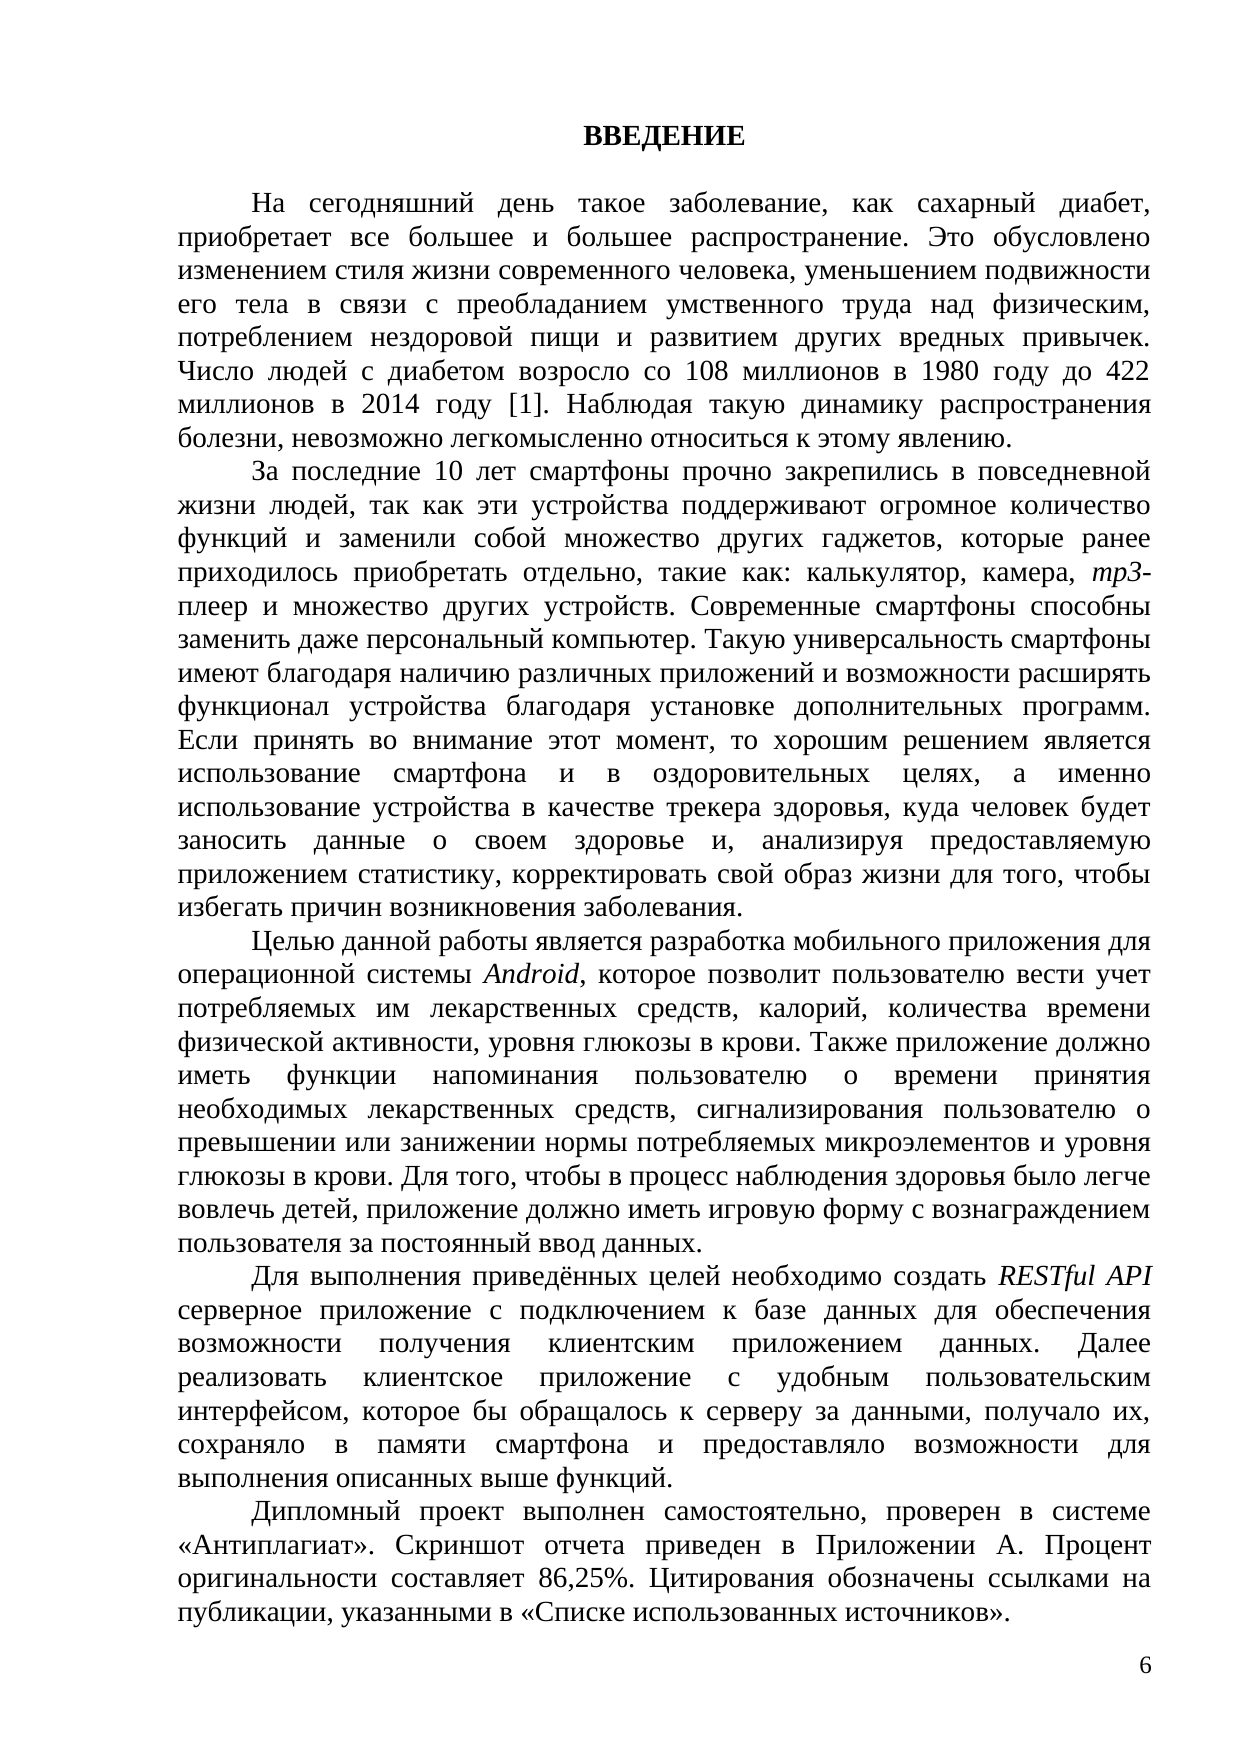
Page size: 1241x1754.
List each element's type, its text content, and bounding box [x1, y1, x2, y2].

text Дипломный проект выполнен самостоятельно, проверен в системе «Антиплагиат». Скриншот отчета приведен в Приложении А. Процент оригинальности составляет 86,25%. Цитирования обозначены ссылками на публикации, указанными в «Списке использованных источников». [177, 1493, 1152, 1627]
text За последние 10 лет смартфоны прочно закрепились в повседневной жизни людей, так как эти устройства поддерживают огромное количество функций и заменили собой множество других гаджетов, которые ранее приходилось приобретать отдельно, такие как: калькулятор, камера, mp3-плеер и множество других устройств. Современные смартфоны способны заменить даже персональный компьютер. Такую универсальность смартфоны имеют благодаря наличию различных приложений и возможности расширять функционал устройства благодаря установке дополнительных программ. Если принять во внимание этот момент, то хорошим решением является использование смартфона и в оздоровительных целях, а именно использование устройства в качестве трекера здоровья, куда человек будет заносить данные о своем здоровье и, анализируя предоставляемую приложением статистику, корректировать свой образ жизни для того, чтобы избегать причин возникновения заболевания. [177, 453, 1152, 923]
text Целью данной работы является разработка мобильного приложения для операционной системы Android, которое позволит пользователю вести учет потребляемых им лекарственных средств, калорий, количества времени физической активности, уровня глюкозы в крови. Также приложение должно иметь функции напоминания пользователю о времени принятия необходимых лекарственных средств, сигнализирования пользователю о превышении или занижении нормы потребляемых микроэлементов и уровня глюкозы в крови. Для того, чтобы в процесс наблюдения здоровья было легче вовлечь детей, приложение должно иметь игровую форму с вознаграждением пользователя за постоянный ввод данных. [177, 923, 1152, 1258]
subtitle ВВЕДЕНИЕ [177, 118, 1152, 152]
text Для выполнения приведённых целей необходимо создать RESTful API серверное приложение с подключением к базе данных для обеспечения возможности получения клиентским приложением данных. Далее реализовать клиентское приложение с удобным пользовательским интерфейсом, которое бы обращалось к серверу за данными, получало их, сохраняло в памяти смартфона и предоставляло возможности для выполнения описанных выше функций. [177, 1258, 1152, 1493]
text На сегодняшний день такое заболевание, как сахарный диабет, приобретает все большее и большее распространение. Это обусловлено изменением стиля жизни современного человека, уменьшением подвижности его тела в связи с преобладанием умственного труда над физическим, потреблением нездоровой пищи и развитием других вредных привычек. Число людей с диабетом возросло со 108 миллионов в 1980 году до 422 миллионов в 2014 году [1]. Наблюдая такую динамику распространения болезни, невозможно легкомысленно относиться к этому явлению. [177, 185, 1152, 453]
